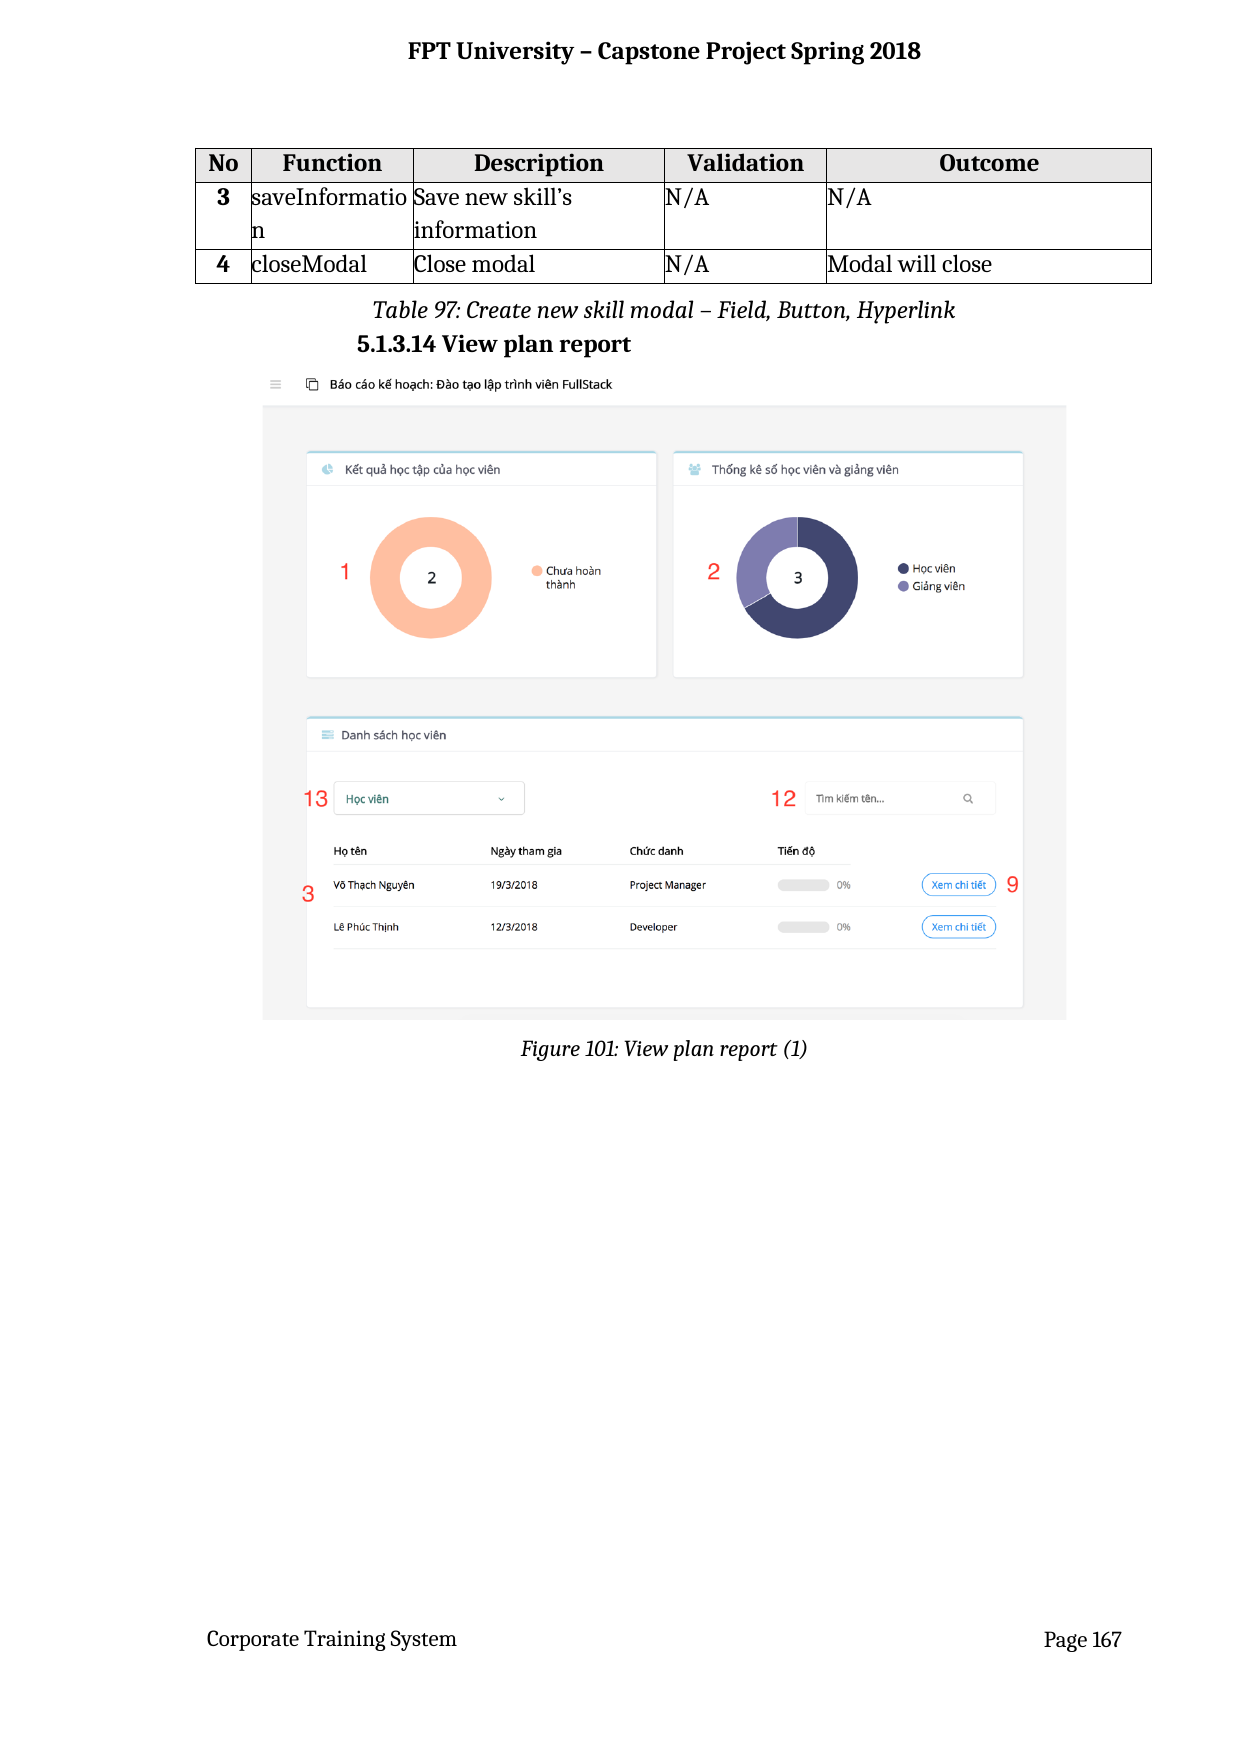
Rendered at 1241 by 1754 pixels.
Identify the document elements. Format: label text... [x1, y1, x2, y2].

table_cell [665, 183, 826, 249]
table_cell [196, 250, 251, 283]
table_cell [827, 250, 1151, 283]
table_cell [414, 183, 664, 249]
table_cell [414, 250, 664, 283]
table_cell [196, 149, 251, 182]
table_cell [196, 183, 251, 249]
text Figure 101: View plan report (1) [207, 1036, 1122, 1062]
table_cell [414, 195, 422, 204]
picture [262, 363, 1067, 1020]
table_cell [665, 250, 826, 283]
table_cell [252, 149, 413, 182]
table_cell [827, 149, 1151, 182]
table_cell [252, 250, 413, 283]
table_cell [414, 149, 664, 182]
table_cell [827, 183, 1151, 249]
subtitle 5.1.3.14 View plan report [357, 329, 1124, 358]
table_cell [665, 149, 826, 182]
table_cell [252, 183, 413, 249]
